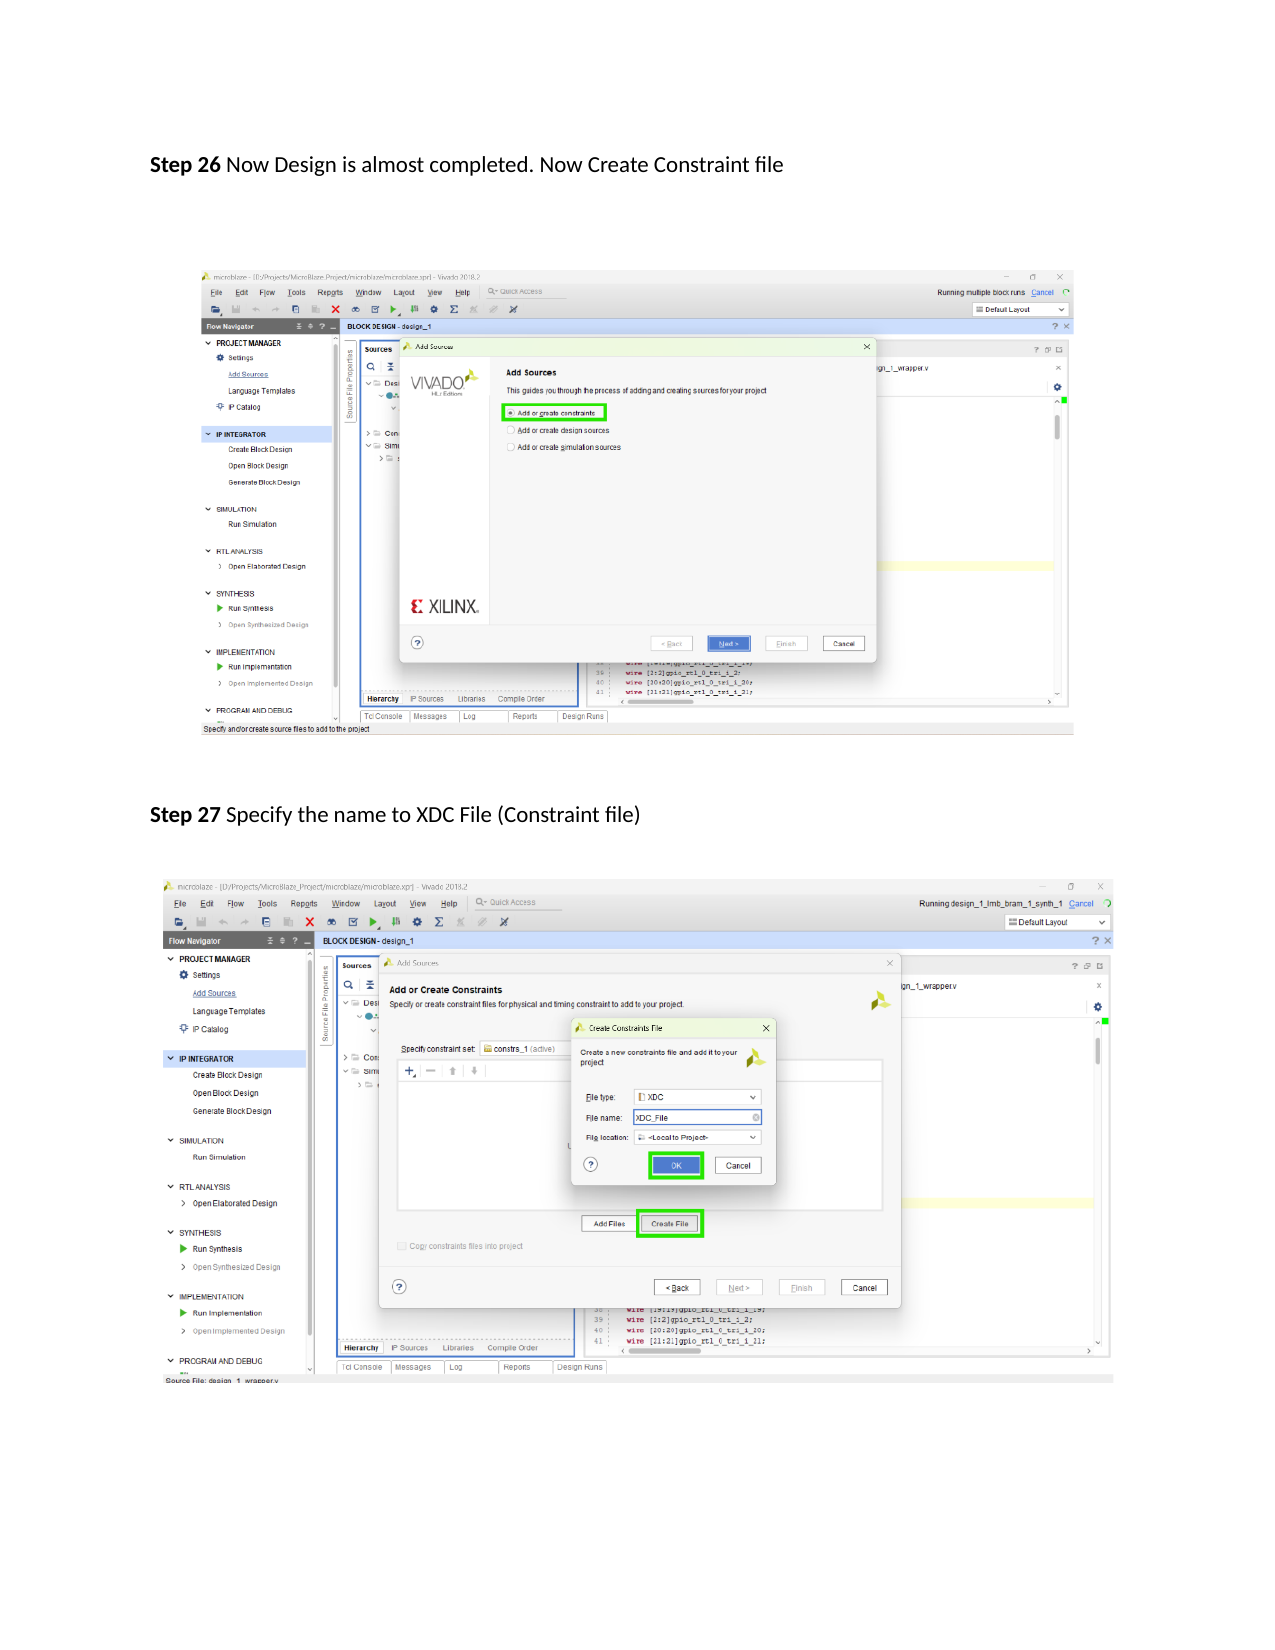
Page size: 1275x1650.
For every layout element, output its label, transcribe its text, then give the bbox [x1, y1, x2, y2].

text Step 26 Now Design is almost completed. Now Create Constraint file [150, 150, 1125, 178]
picture [201, 270, 1074, 735]
text Step 27 Specify the name to XDC File (Constraint file) [150, 800, 1125, 828]
picture [163, 879, 1114, 1383]
